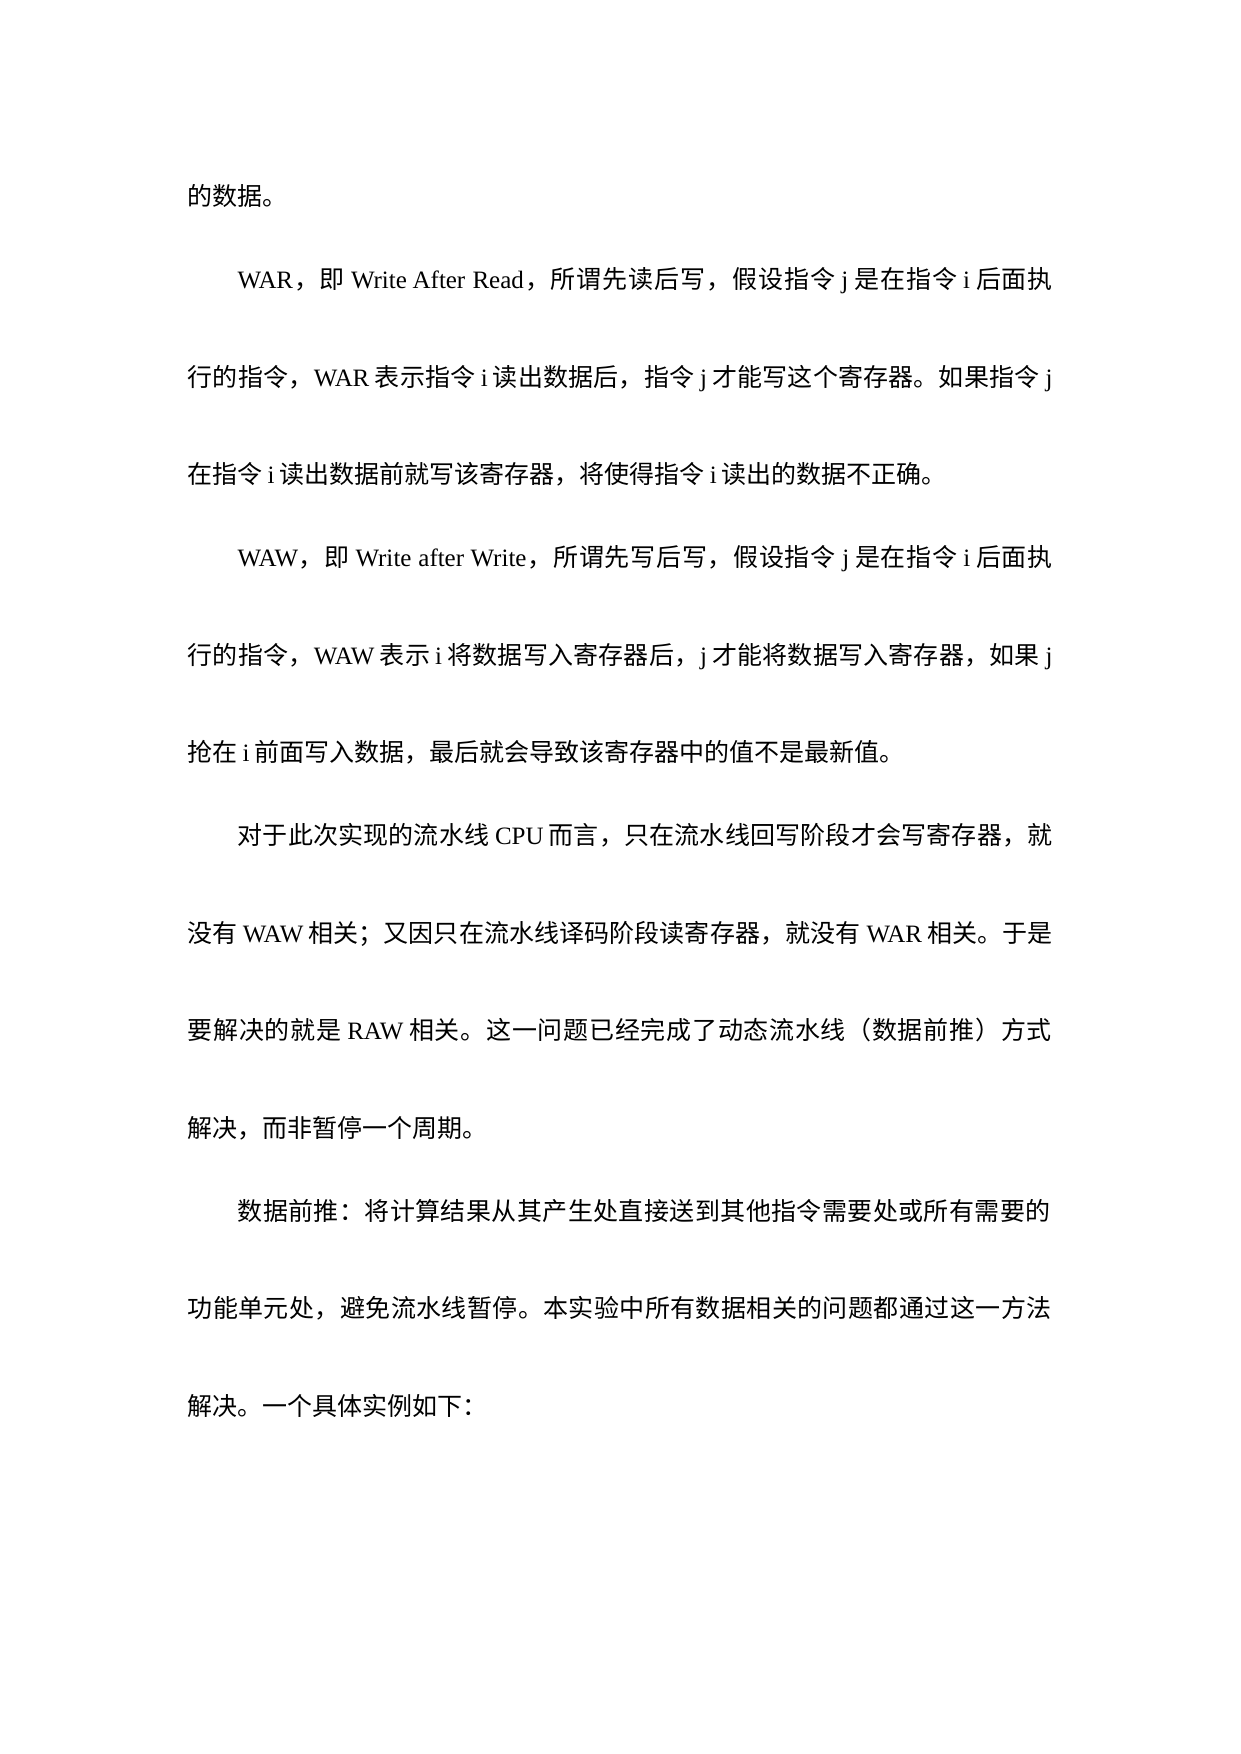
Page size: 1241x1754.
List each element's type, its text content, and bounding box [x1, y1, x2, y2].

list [187, 162, 1053, 227]
list 数据前推：将计算结果从其产生处直接送到其他指令需要处或所有需要的功能单元处，避免流水线暂停。本实验中所有数据相关的问题都通过这一方法解决。一个具体实例如下： [187, 1177, 1053, 1437]
list WAW，即Write after Write，所谓先写后写，假设指令j是在指令i后面执行的指令，WAW表示i将数据写入寄存器后，j才能将数据写入寄存器，如果j抢在i前面写入数据，最后就会导致该寄存器中的值不是最新值。 [187, 523, 1053, 783]
list WAR，即Write After Read，所谓先读后写，假设指令j是在指令i后面执行的指令，WAR表示指令i读出数据后，指令j才能写这个寄存器。如果指令j在指令i读出数据前就写该寄存器，将使得指令i读出的数据不正确。 [187, 245, 1053, 505]
list 对于此次实现的流水线CPU而言，只在流水线回写阶段才会写寄存器，就没有WAW相关；又因只在流水线译码阶段读寄存器，就没有WAR相关。于是要解决的就是RAW相关。这一问题已经完成了动态流水线（数据前推）方式解决，而非暂停一个周期。 [187, 801, 1053, 1159]
